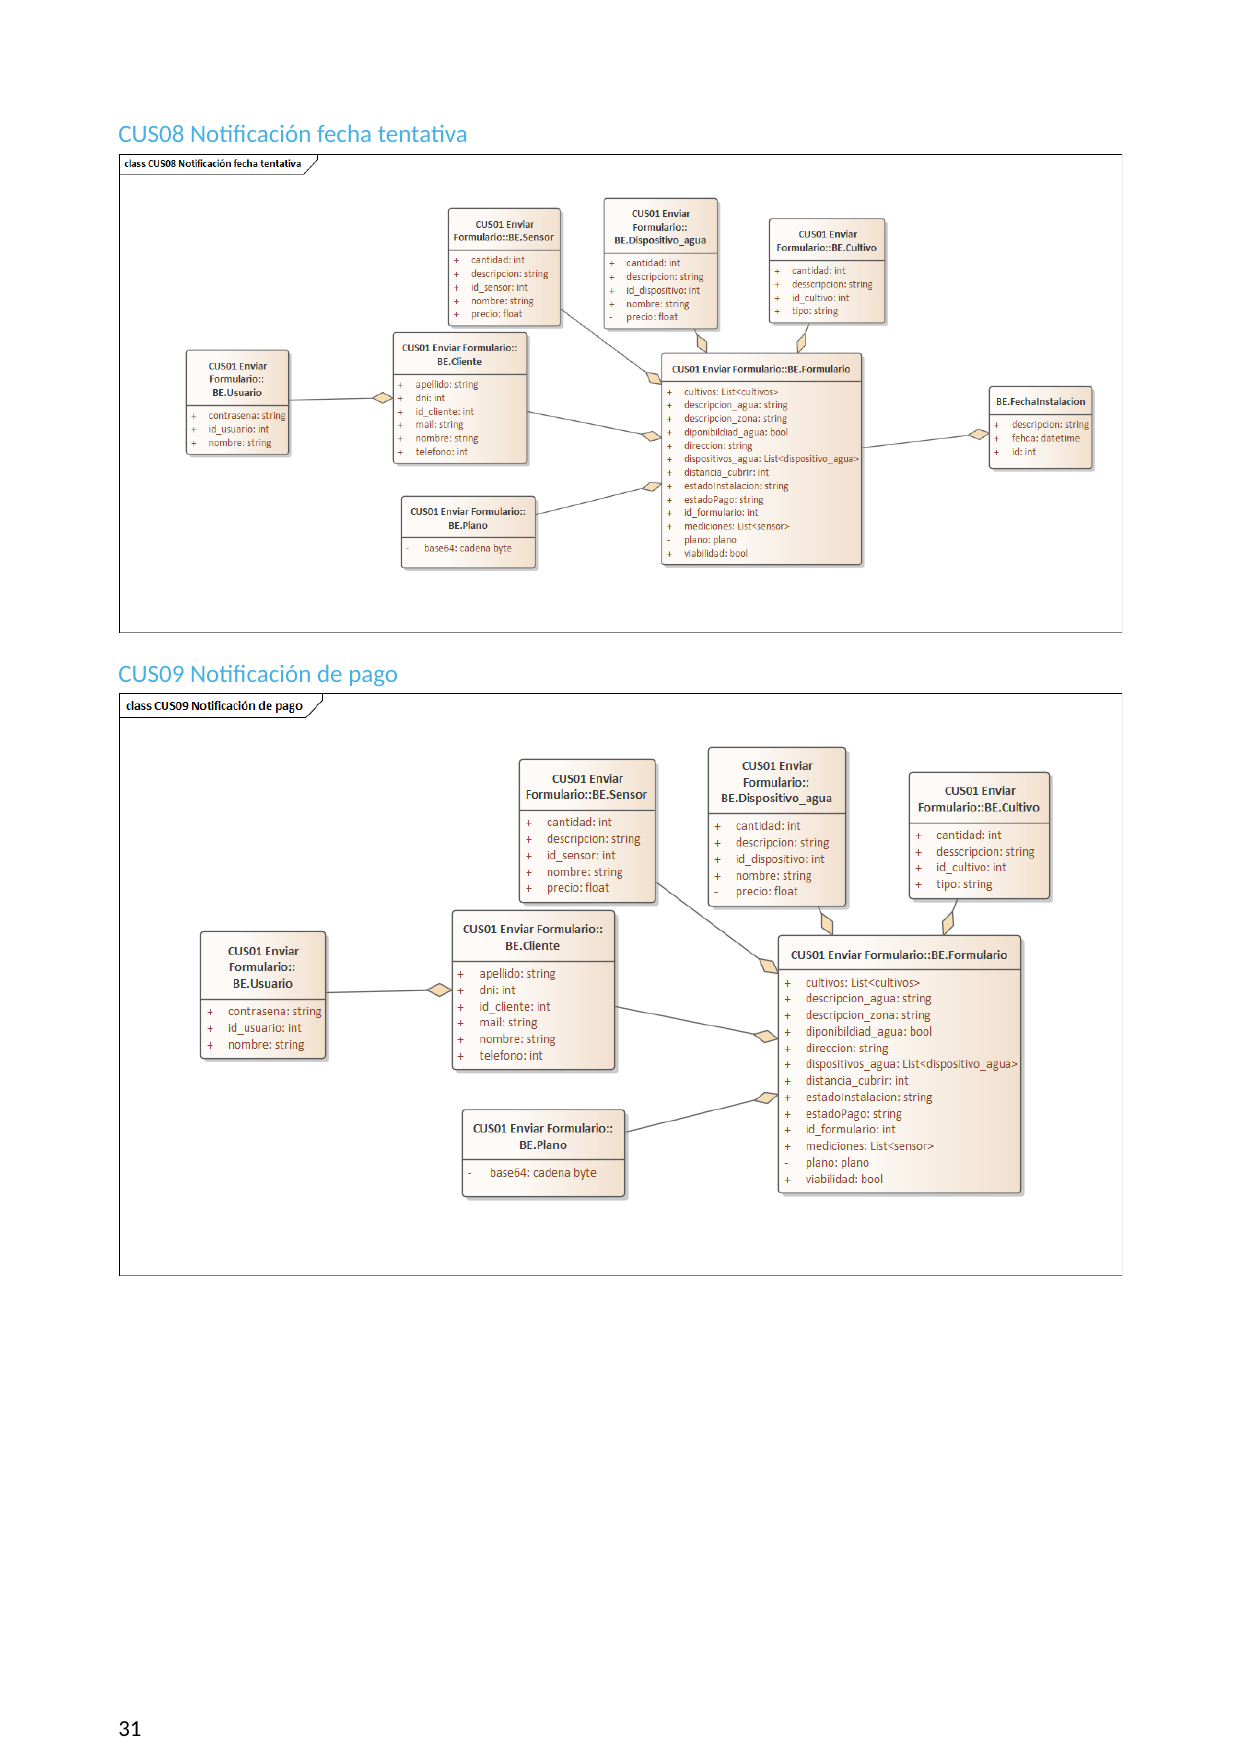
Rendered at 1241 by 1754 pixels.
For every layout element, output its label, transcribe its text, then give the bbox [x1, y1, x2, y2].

subtitle CUS09 Notificación de pago [118, 658, 1122, 688]
subtitle CUS08 Notificación fecha tentativa [118, 118, 1122, 149]
picture [118, 153, 1123, 633]
picture [118, 692, 1123, 1276]
